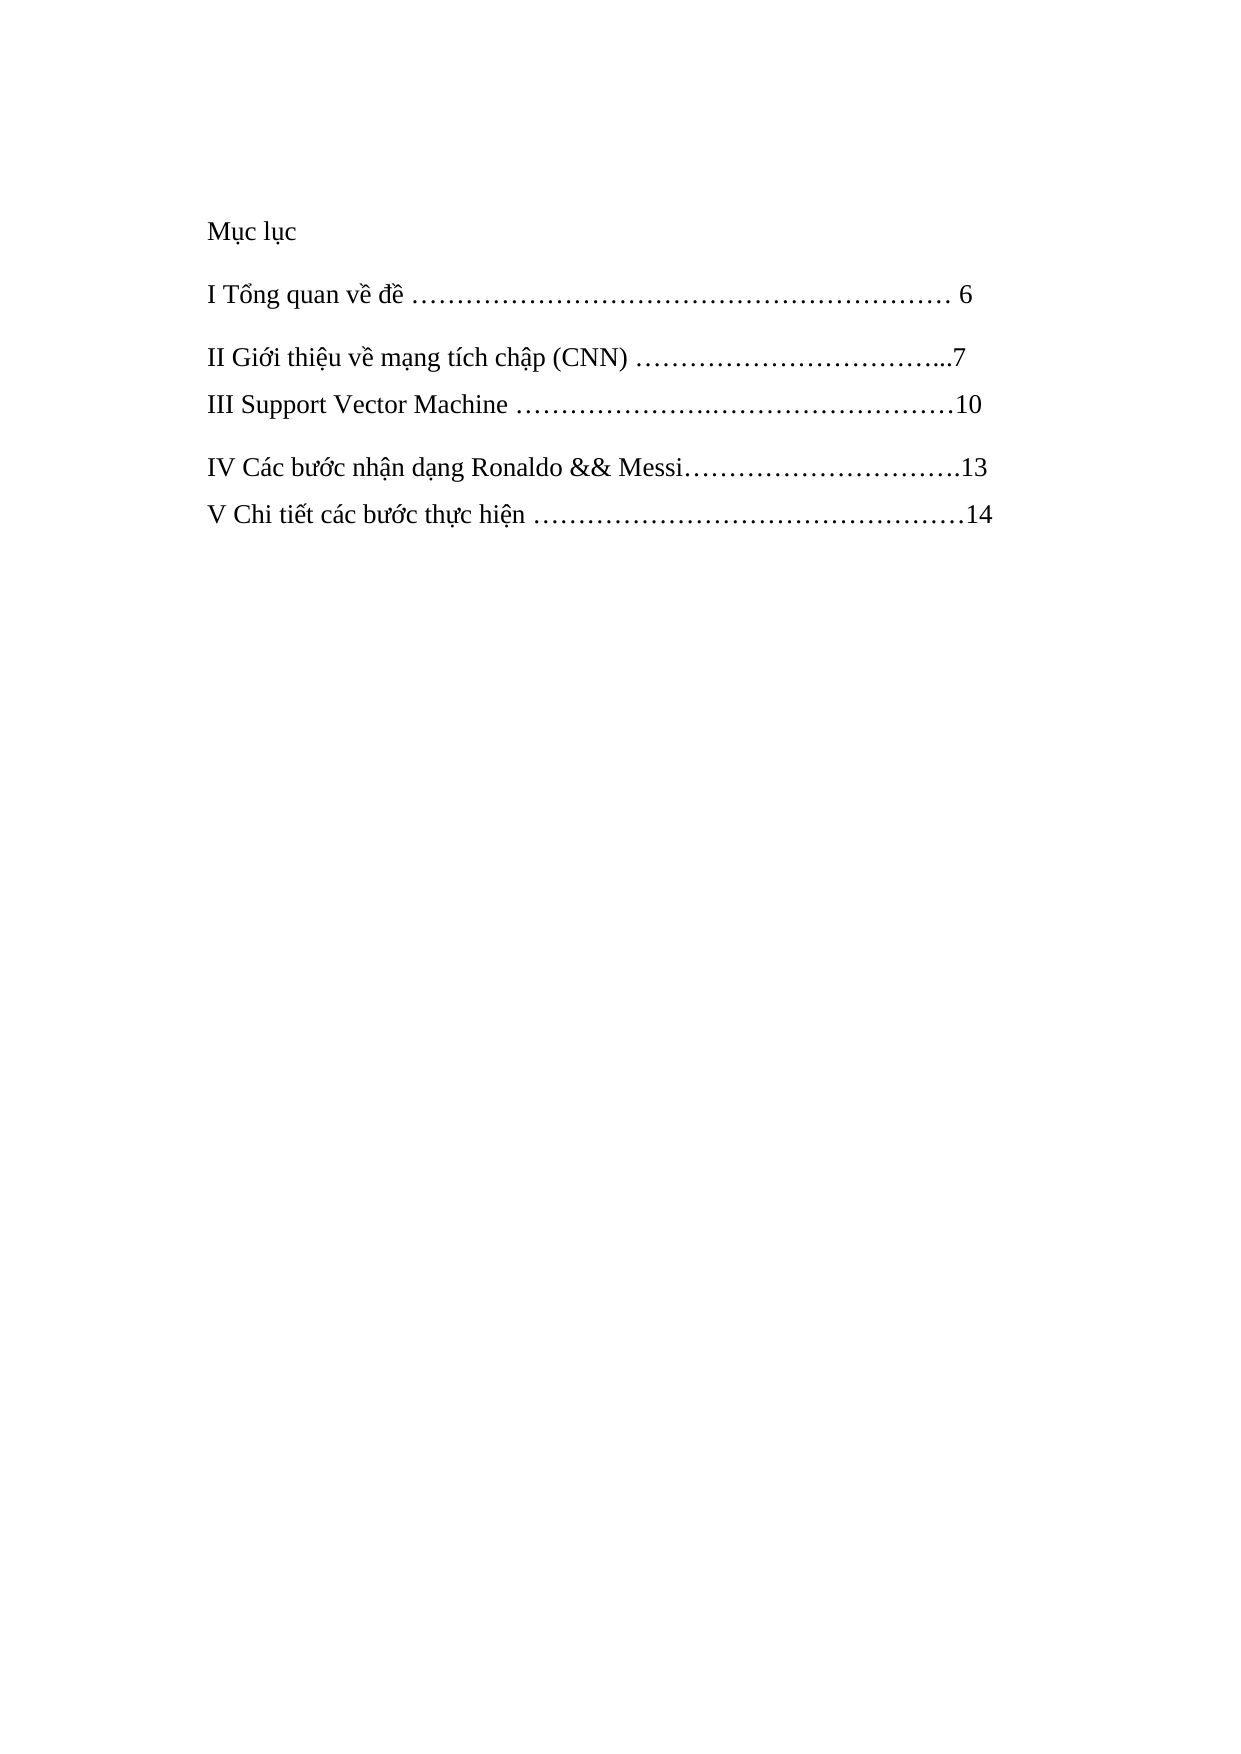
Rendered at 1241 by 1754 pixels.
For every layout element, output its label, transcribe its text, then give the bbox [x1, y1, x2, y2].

text I Tổng quan về đề …………………………………………………… 6 [207, 278, 1122, 309]
text IV Các bước nhận dạng Ronaldo && Messi………………………….13 V Chi tiết các bước thực hiện …………………………………………14 [207, 451, 1122, 529]
text Mục lục [207, 215, 1122, 246]
text II Giới thiệu về mạng tích chập (CNN) ……………………………...7 III Support Vector Machine ………………….………………………10 [207, 341, 1122, 419]
